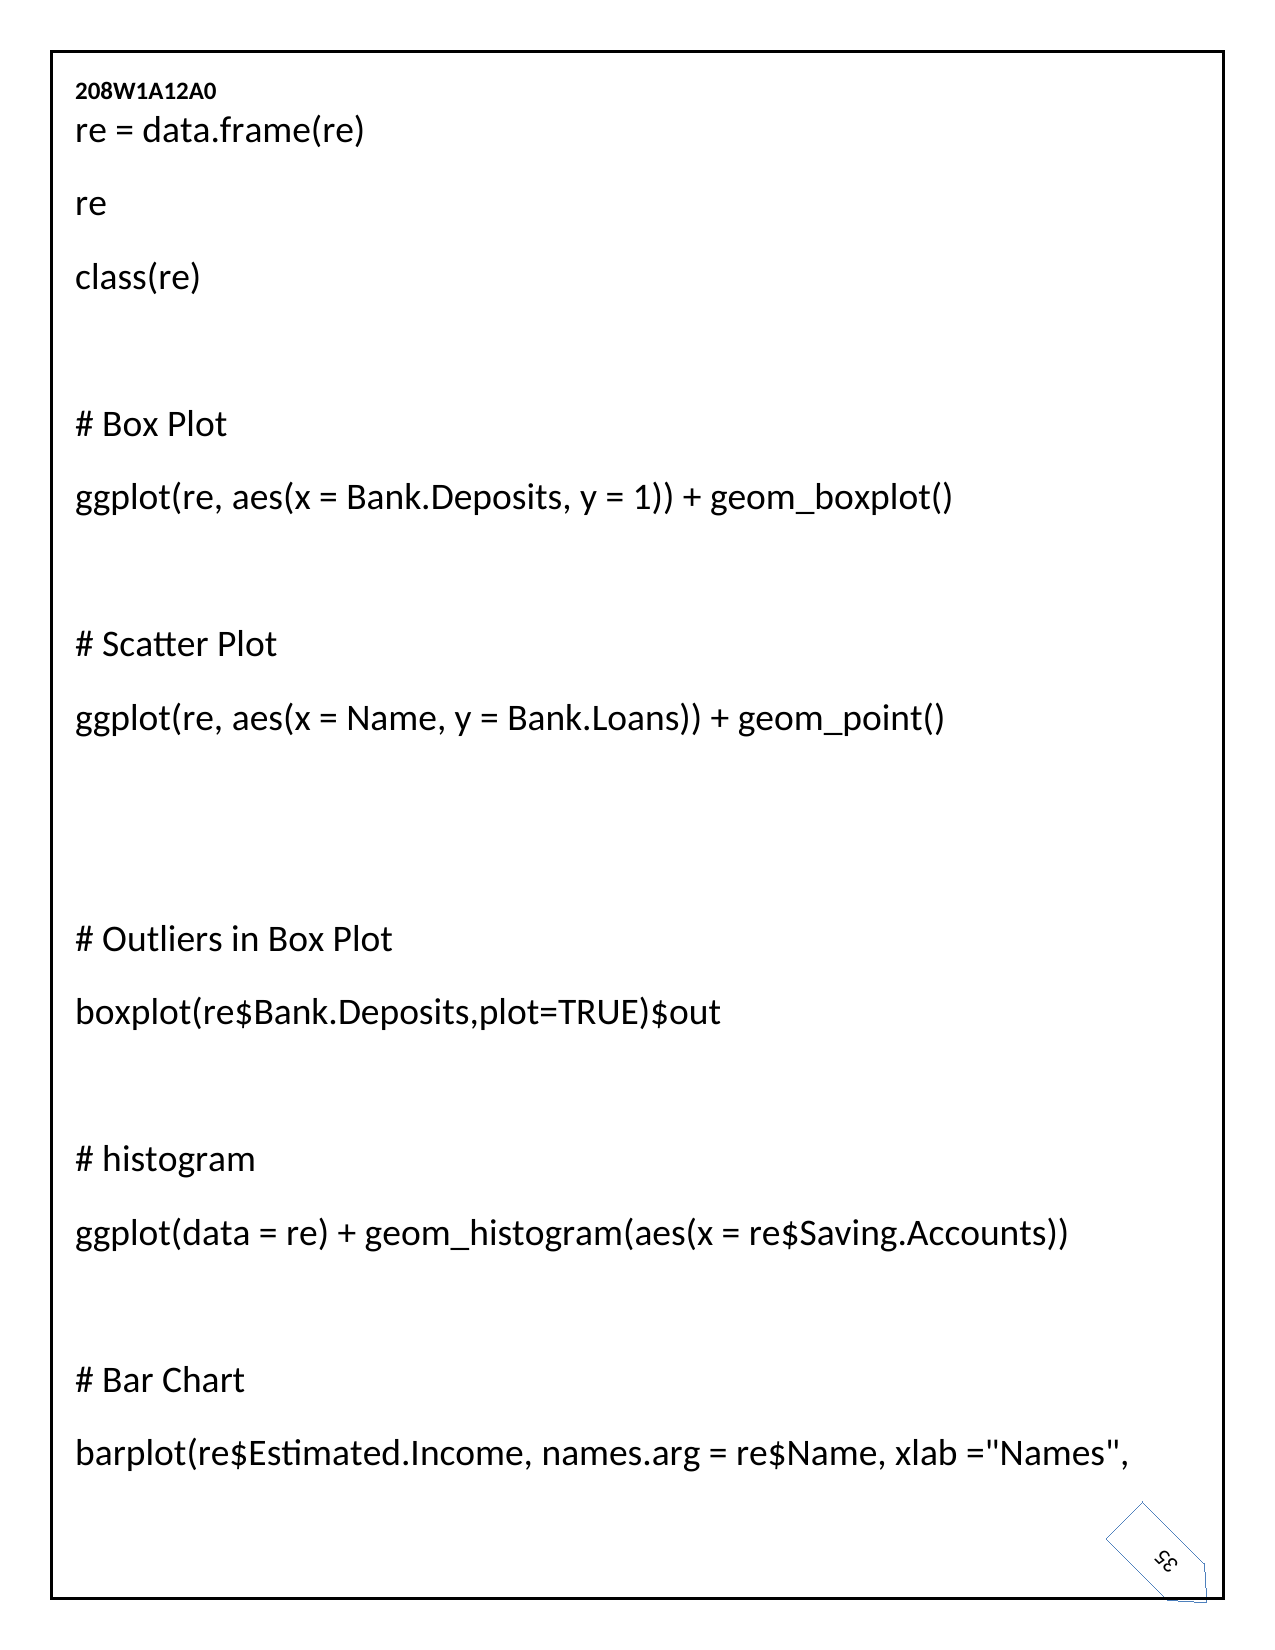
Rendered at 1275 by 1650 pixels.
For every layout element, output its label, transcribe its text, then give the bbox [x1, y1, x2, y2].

text # Outliers in Box Plot [75, 914, 1162, 960]
text ggplot(re, aes(x = Name, y = Bank.Loans)) + geom_point() [75, 694, 1162, 740]
text barplot(re$Estimated.Income, names.arg = re$Name, xlab ="Names", [75, 1429, 1162, 1475]
text # Scatter Plot [75, 620, 1162, 666]
text boxplot(re$Bank.Deposits,plot=TRUE)$out [75, 988, 1162, 1034]
text ggplot(re, aes(x = Bank.Deposits, y = 1)) + geom_boxplot() [75, 473, 1162, 519]
text # histogram [75, 1135, 1162, 1181]
text re [75, 179, 1162, 225]
text class(re) [75, 253, 1162, 298]
text # Box Plot [75, 400, 1162, 446]
text # Bar Chart [75, 1356, 1162, 1402]
text ggplot(data = re) + geom_histogram(aes(x = re$Saving.Accounts)) [75, 1209, 1162, 1254]
text re = data.frame(re) [75, 106, 1162, 151]
